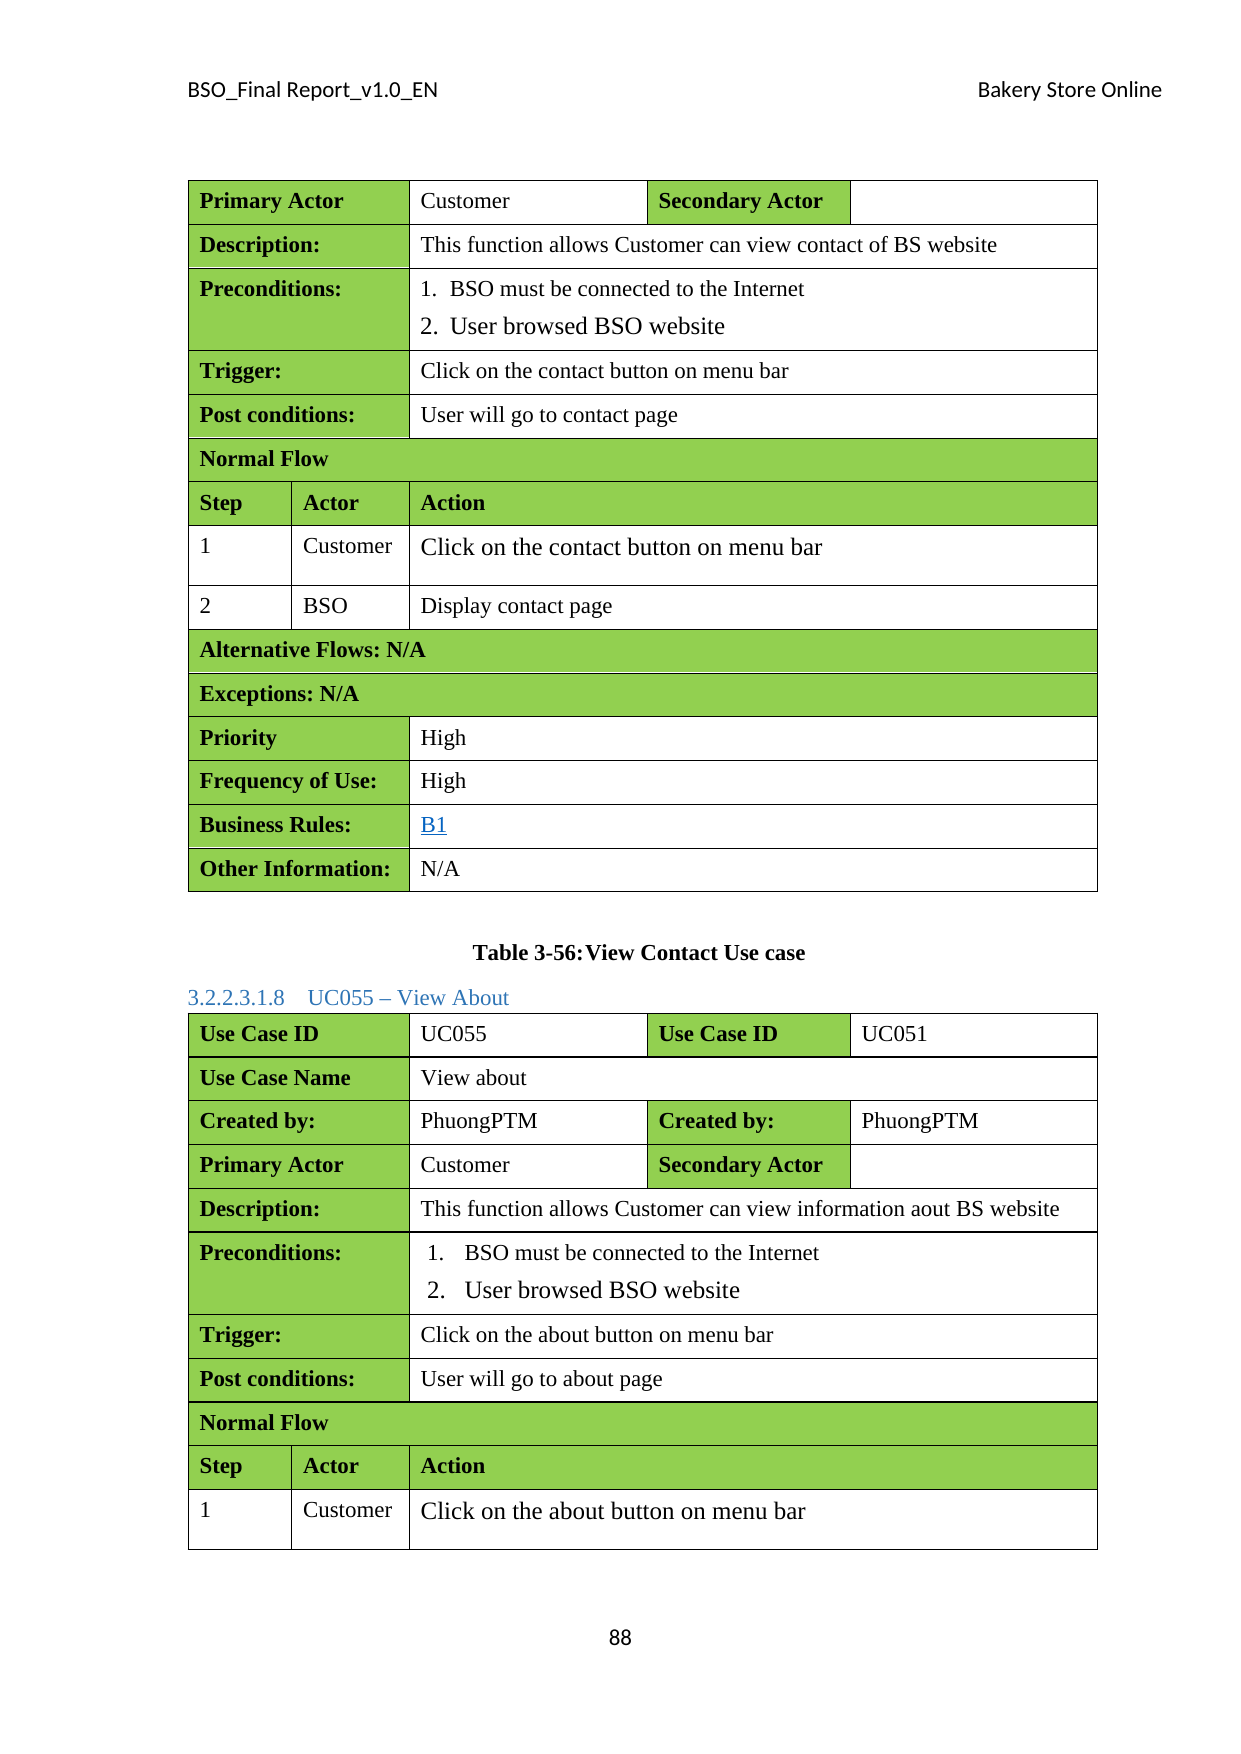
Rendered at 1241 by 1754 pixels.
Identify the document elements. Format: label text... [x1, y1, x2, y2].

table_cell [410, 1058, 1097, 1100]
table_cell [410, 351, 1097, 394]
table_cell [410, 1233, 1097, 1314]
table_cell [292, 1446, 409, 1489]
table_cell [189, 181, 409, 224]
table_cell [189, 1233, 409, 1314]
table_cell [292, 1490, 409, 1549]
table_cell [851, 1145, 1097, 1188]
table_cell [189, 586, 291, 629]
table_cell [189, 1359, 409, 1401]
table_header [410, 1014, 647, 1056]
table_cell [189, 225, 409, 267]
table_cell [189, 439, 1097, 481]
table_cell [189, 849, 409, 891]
subtitle UC055 – View About [187, 984, 1053, 1011]
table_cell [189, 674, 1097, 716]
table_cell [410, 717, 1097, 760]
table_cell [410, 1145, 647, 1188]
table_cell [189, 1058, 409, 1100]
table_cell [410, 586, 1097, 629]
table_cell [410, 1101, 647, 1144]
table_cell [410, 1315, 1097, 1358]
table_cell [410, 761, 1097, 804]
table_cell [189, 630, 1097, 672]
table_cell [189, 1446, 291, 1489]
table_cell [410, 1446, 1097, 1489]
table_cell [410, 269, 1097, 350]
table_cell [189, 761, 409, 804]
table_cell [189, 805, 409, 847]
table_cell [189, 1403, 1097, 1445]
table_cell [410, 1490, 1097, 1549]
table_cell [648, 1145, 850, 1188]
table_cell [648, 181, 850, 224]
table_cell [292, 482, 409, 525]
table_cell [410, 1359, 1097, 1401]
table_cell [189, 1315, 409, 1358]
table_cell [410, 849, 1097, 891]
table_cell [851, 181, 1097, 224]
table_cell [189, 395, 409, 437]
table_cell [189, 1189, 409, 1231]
text View Contact Use case [225, 939, 1053, 966]
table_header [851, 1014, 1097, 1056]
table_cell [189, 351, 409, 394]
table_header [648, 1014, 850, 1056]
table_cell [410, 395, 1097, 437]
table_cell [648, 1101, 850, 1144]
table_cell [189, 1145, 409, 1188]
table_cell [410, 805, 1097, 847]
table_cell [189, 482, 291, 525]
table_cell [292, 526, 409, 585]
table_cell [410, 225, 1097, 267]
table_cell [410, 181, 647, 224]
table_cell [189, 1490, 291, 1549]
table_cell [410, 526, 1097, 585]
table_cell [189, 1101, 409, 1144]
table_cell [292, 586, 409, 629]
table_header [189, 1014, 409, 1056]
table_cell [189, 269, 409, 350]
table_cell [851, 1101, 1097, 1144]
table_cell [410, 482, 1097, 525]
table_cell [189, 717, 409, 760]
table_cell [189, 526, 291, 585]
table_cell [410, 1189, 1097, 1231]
